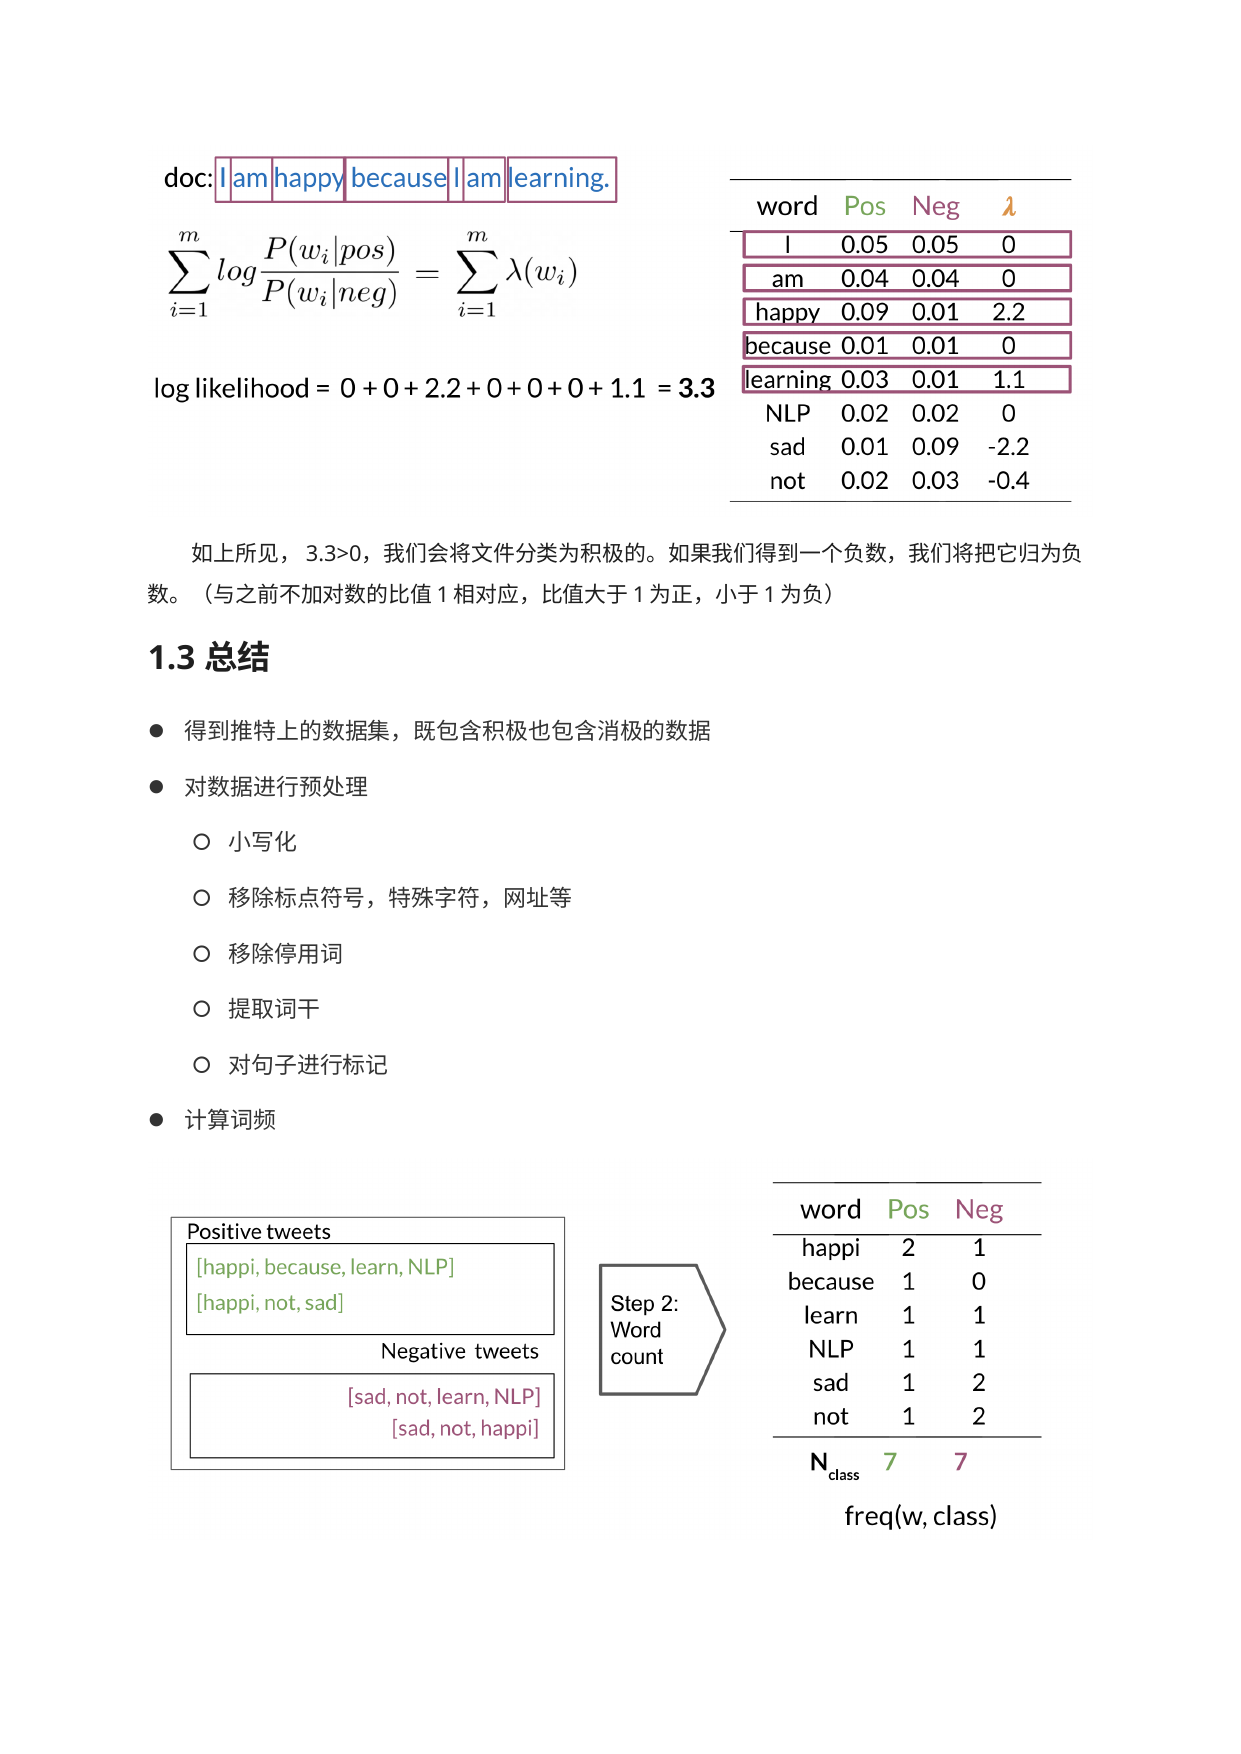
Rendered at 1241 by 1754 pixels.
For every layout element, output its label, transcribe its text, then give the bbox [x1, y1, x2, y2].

text 如上所见， 3.3>0，我们会将文件分类为积极的。如果我们得到一个负数，我们将把它归为负数。（与之前不加对数的比值1相对应，比值大于1为正，小于1为负） [148, 536, 1093, 609]
picture [147, 145, 1093, 517]
list 得到推特上的数据集，既包含积极也包含消极的数据 [148, 713, 1093, 746]
list 计算词频 [148, 1102, 1093, 1136]
picture [147, 1158, 1093, 1540]
list 小写化 [191, 824, 1093, 857]
list 移除标点符号，特殊字符，网址等 [191, 880, 1093, 913]
list 提取词干 [191, 991, 1093, 1024]
list 移除停用词 [191, 936, 1093, 969]
subtitle 1.3 总结 [148, 631, 1093, 679]
list 对句子进行标记 [191, 1047, 1093, 1080]
list 对数据进行预处理 [148, 769, 1093, 802]
